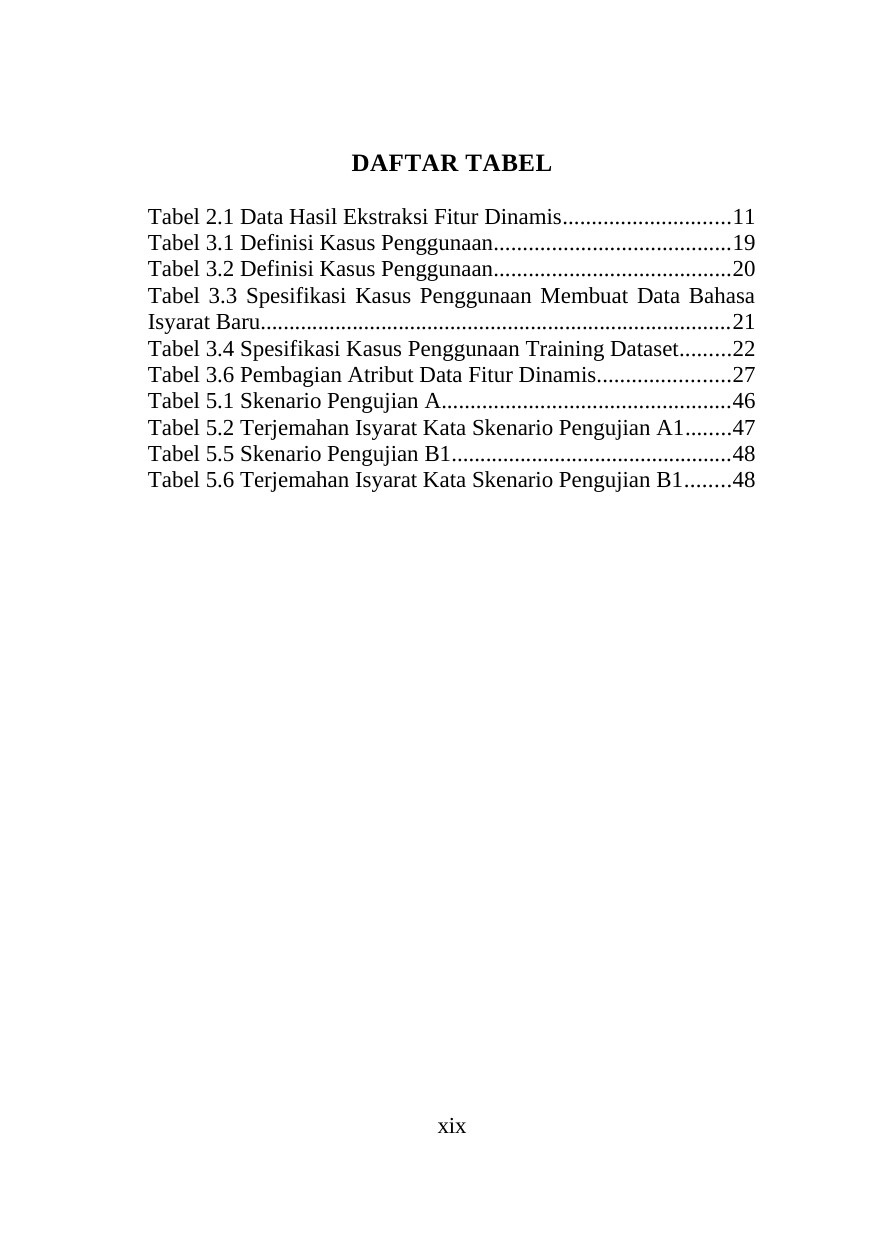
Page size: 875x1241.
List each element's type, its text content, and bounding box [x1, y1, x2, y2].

text Tabel 3.2 Definisi Kasus Penggunaan 20 [148, 256, 756, 282]
text Tabel 3.6 Pembagian Atribut Data Fitur Dinamis 27 [148, 361, 756, 387]
text Tabel 5.6 Terjemahan Isyarat Kata Skenario Pengujian B1 48 [148, 466, 756, 493]
text Tabel 3.1 Definisi Kasus Penggunaan 19 [148, 229, 756, 256]
text Tabel 5.1 Skenario Pengujian A 46 [148, 387, 756, 414]
text Tabel 5.2 Terjemahan Isyarat Kata Skenario Pengujian A1 47 [148, 414, 756, 440]
text Tabel 3.3 Spesifikasi Kasus Penggunaan Membuat Data Bahasa Isyarat Baru 21 [148, 282, 756, 334]
text Tabel 5.5 Skenario Pengujian B1 48 [148, 440, 756, 466]
text Tabel 3.4 Spesifikasi Kasus Penggunaan Training Dataset 22 [148, 334, 756, 361]
text Tabel 2.1 Data Hasil Ekstraksi Fitur Dinamis 11 [148, 203, 756, 229]
subtitle DAFTAR TABEL [148, 148, 756, 176]
